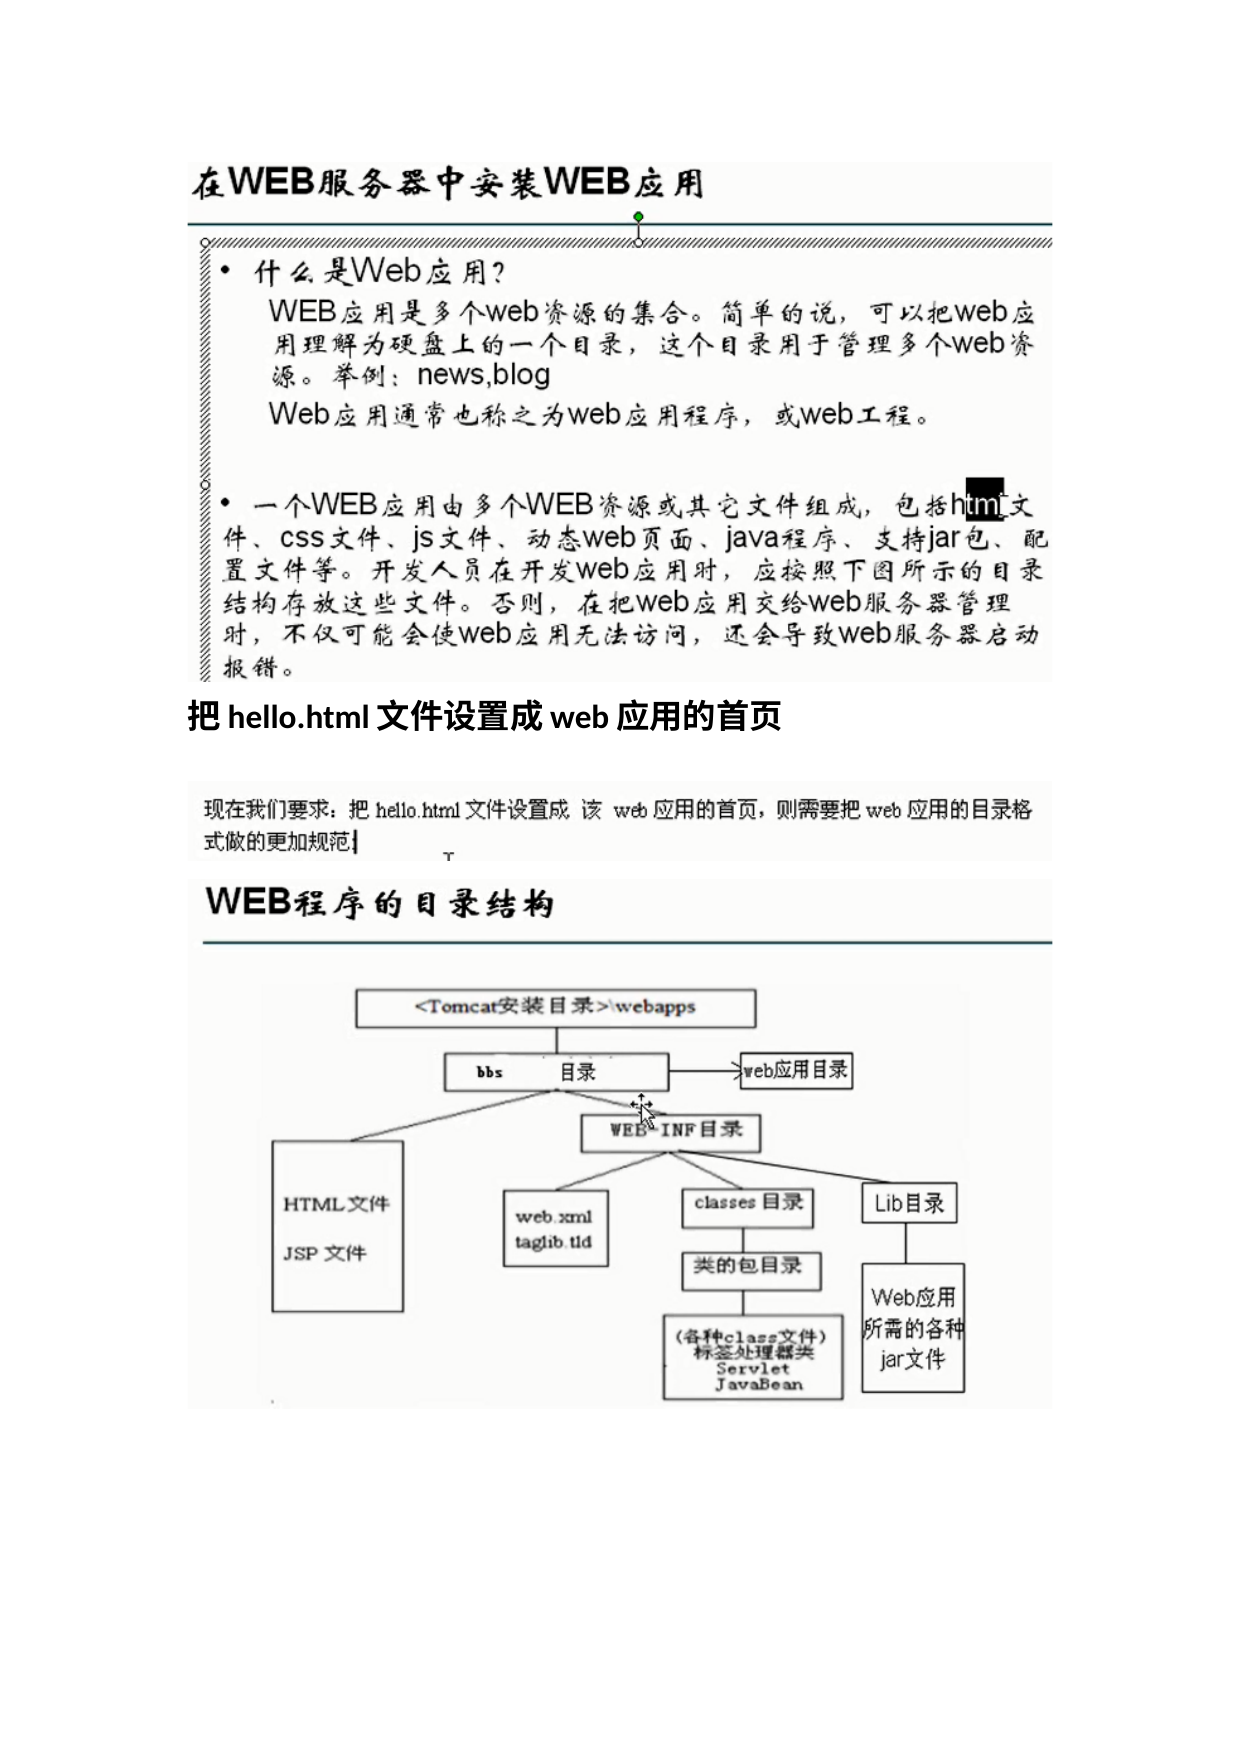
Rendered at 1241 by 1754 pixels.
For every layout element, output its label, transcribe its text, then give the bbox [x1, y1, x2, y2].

picture [187, 879, 1053, 1409]
subtitle 把hello.html文件设置成web应用的首页 [187, 682, 1053, 747]
picture [187, 781, 1052, 861]
picture [187, 162, 1053, 682]
